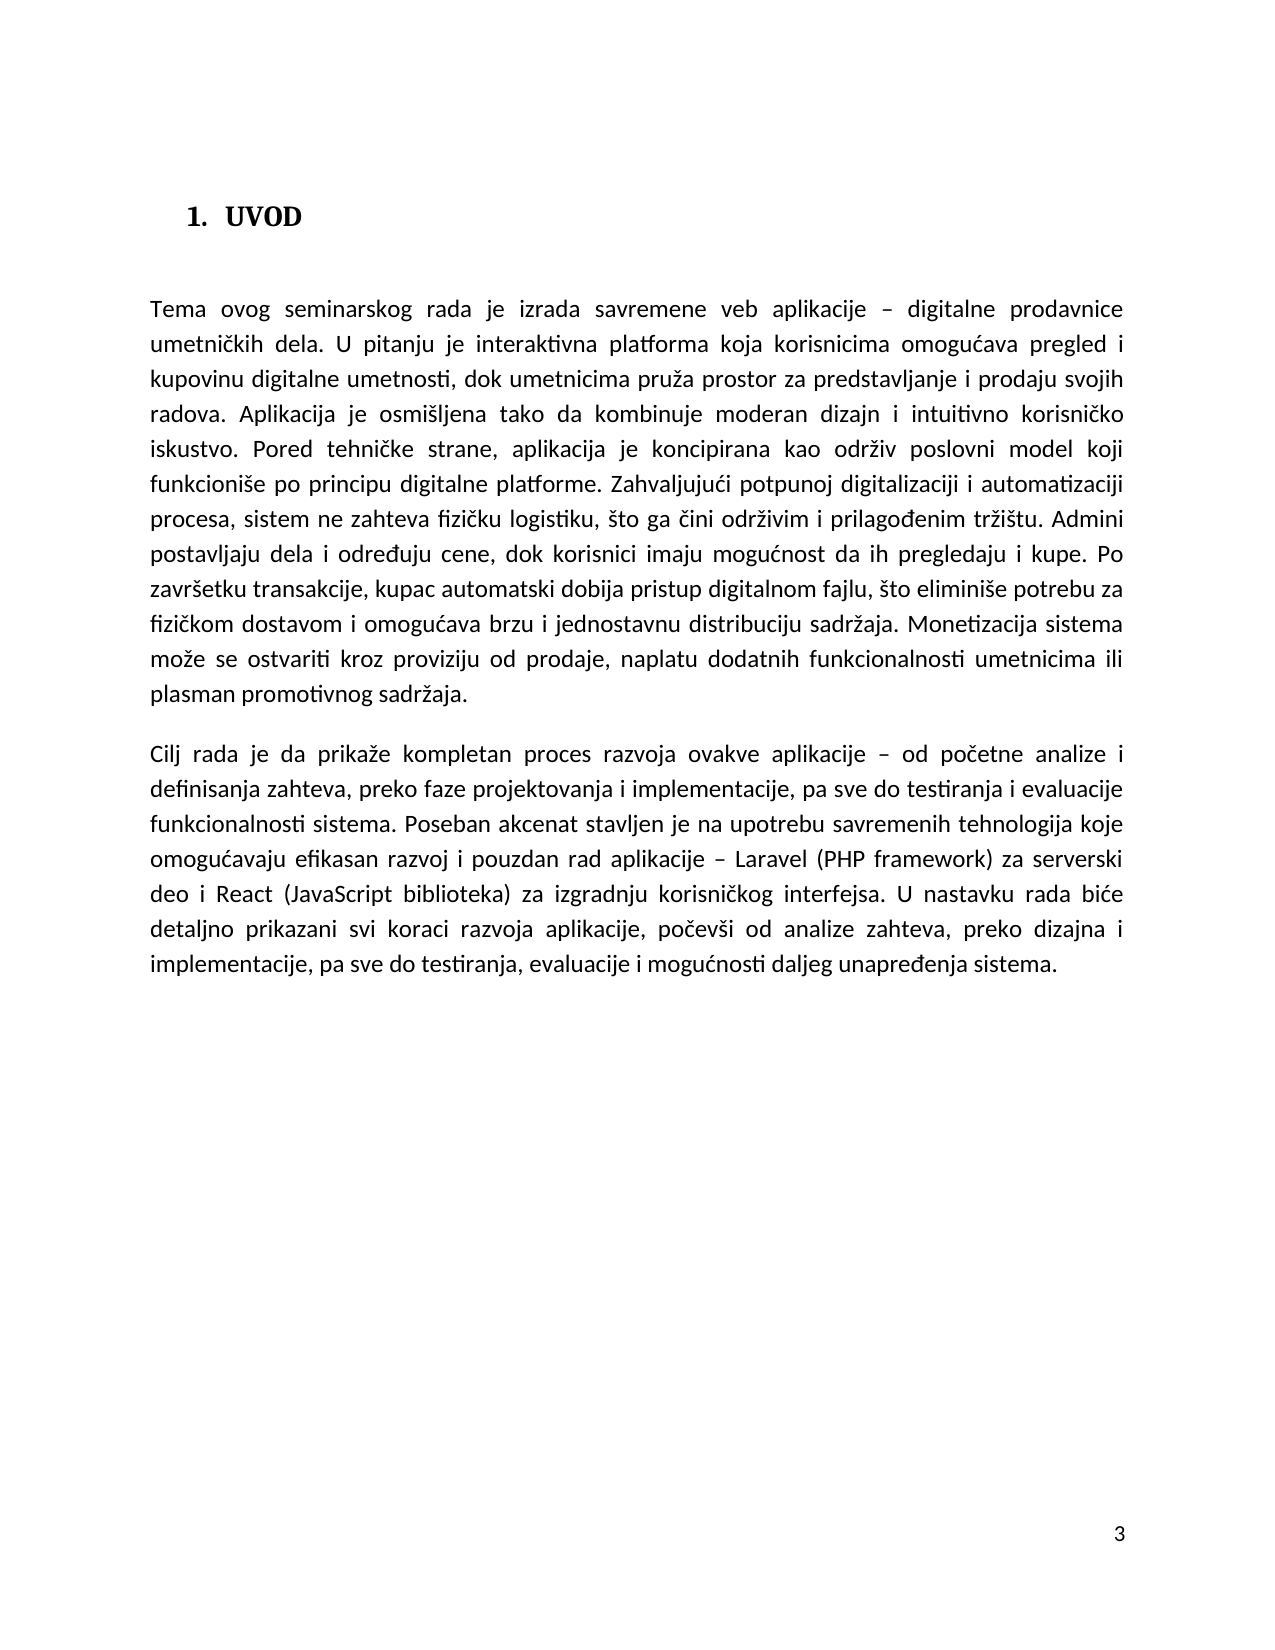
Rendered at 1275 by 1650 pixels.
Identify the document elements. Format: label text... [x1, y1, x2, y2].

subtitle UVOD [187, 200, 1125, 233]
text Cilj rada je da prikaže kompletan proces razvoja ovakve aplikacije – od početne analize i definisanja zahteva, preko faze projektovanja i implementacije, pa sve do testiranja i evaluacije funkcionalnosti sistema. Poseban akcenat stavljen je na upotrebu savremenih tehnologija koje omogućavaju efikasan razvoj i pouzdan rad aplikacije – Laravel (PHP framework) za serverski deo i React (JavaScript biblioteka) za izgradnju korisničkog interfejsa. U nastavku rada biće detaljno prikazani svi koraci razvoja aplikacije, počevši od analize zahteva, preko dizajna i implementacije, pa sve do testiranja, evaluacije i mogućnosti daljeg unapređenja sistema. [150, 738, 1125, 979]
text Tema ovog seminarskog rada je izrada savremene veb aplikacije – digitalne prodavnice umetničkih dela. U pitanju je interaktivna platforma koja korisnicima omogućava pregled i kupovinu digitalne umetnosti, dok umetnicima pruža prostor za predstavljanje i prodaju svojih radova. Aplikacija je osmišljena tako da kombinuje moderan dizajn i intuitivno korisničko iskustvo. Pored tehničke strane, aplikacija je koncipirana kao održiv poslovni model koji funkcioniše po principu digitalne platforme. Zahvaljujući potpunoj digitalizaciji i automatizaciji procesa, sistem ne zahteva fizičku logistiku, što ga čini održivim i prilagođenim tržištu. Admini postavljaju dela i određuju cene, dok korisnici imaju mogućnost da ih pregledaju i kupe. Po završetku transakcije, kupac automatski dobija pristup digitalnom fajlu, što eliminiše potrebu za fizičkom dostavom i omogućava brzu i jednostavnu distribuciju sadržaja. Monetizacija sistema može se ostvariti kroz proviziju od prodaje, naplatu dodatnih funkcionalnosti umetnicima ili plasman promotivnog sadržaja. [150, 293, 1125, 709]
